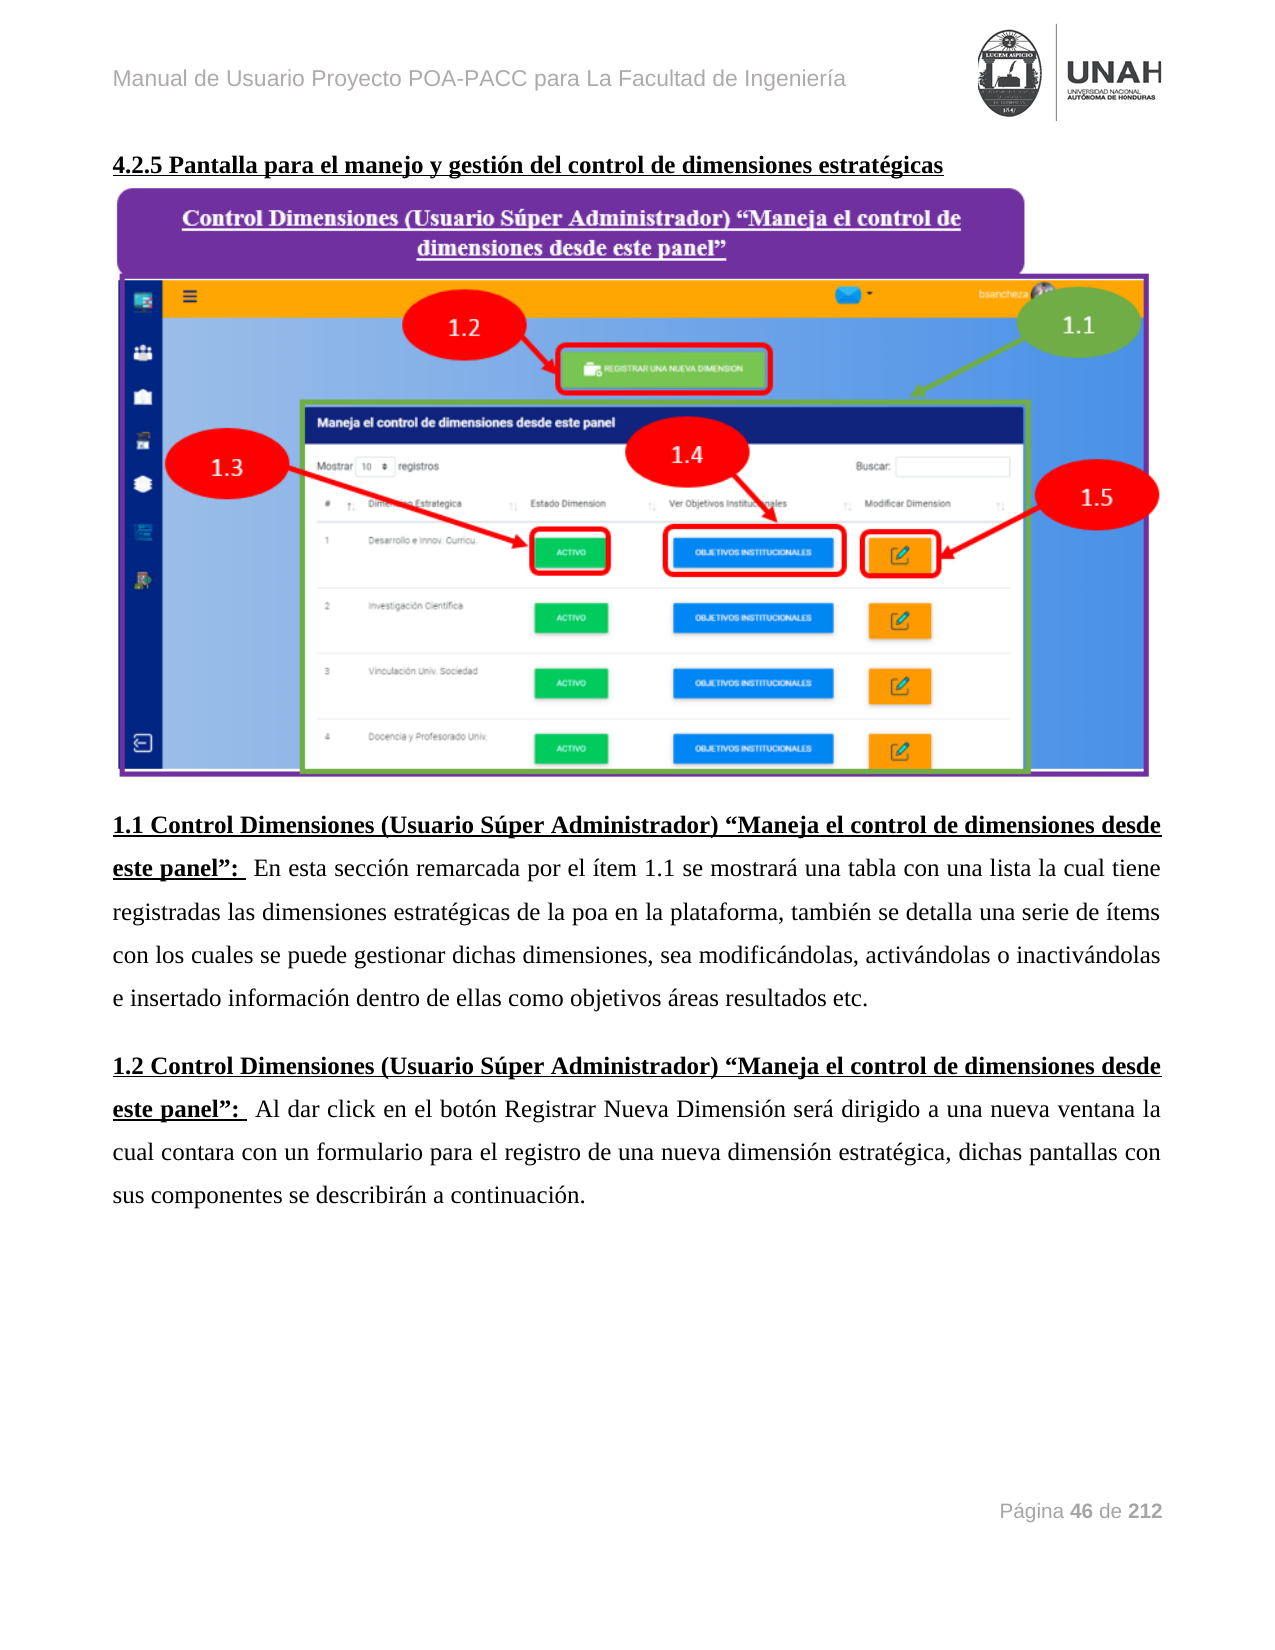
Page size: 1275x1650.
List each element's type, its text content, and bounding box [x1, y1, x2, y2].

text 1.1 Control Dimensiones (Usuario Súper Administrador) “Maneja el control de dimensiones desde este panel”: En esta sección remarcada por el ítem 1.1 se mostrará una tabla con una lista la cual tiene registradas las dimensiones estratégicas de la poa en la plataforma, también se detalla una serie de ítems con los cuales se puede gestionar dichas dimensiones, sea modificándolas, activándolas o inactivándolas e insertado información dentro de ellas como objetivos áreas resultados etc. [112, 836, 1162, 1012]
subtitle 4.2.5 Pantalla para el manejo y gestión del control de dimensiones estratégicas [112, 150, 1162, 179]
text 1.2 Control Dimensiones (Usuario Súper Administrador) “Maneja el control de dimensiones desde este panel”: Al dar click en el botón Registrar Nueva Dimensión será dirigido a una nueva ventana la cual contara con un formulario para el registro de una nueva dimensión estratégica, dichas pantallas con sus componentes se describirán a continuación. [112, 1077, 1162, 1209]
picture [976, 20, 1161, 120]
picture [112, 187, 1162, 782]
text 1.2 Control Dimensiones (Usuario Súper Administrador) “Maneja el control de dimensiones desde este panel”: Al dar click en el botón Registrar Nueva Dimensión será dirigido a una nueva ventana la cual contara con un formulario para el registro de una nueva dimensión estratégica, dichas pantallas con sus componentes se describirán a continuación. [112, 1051, 1162, 1076]
